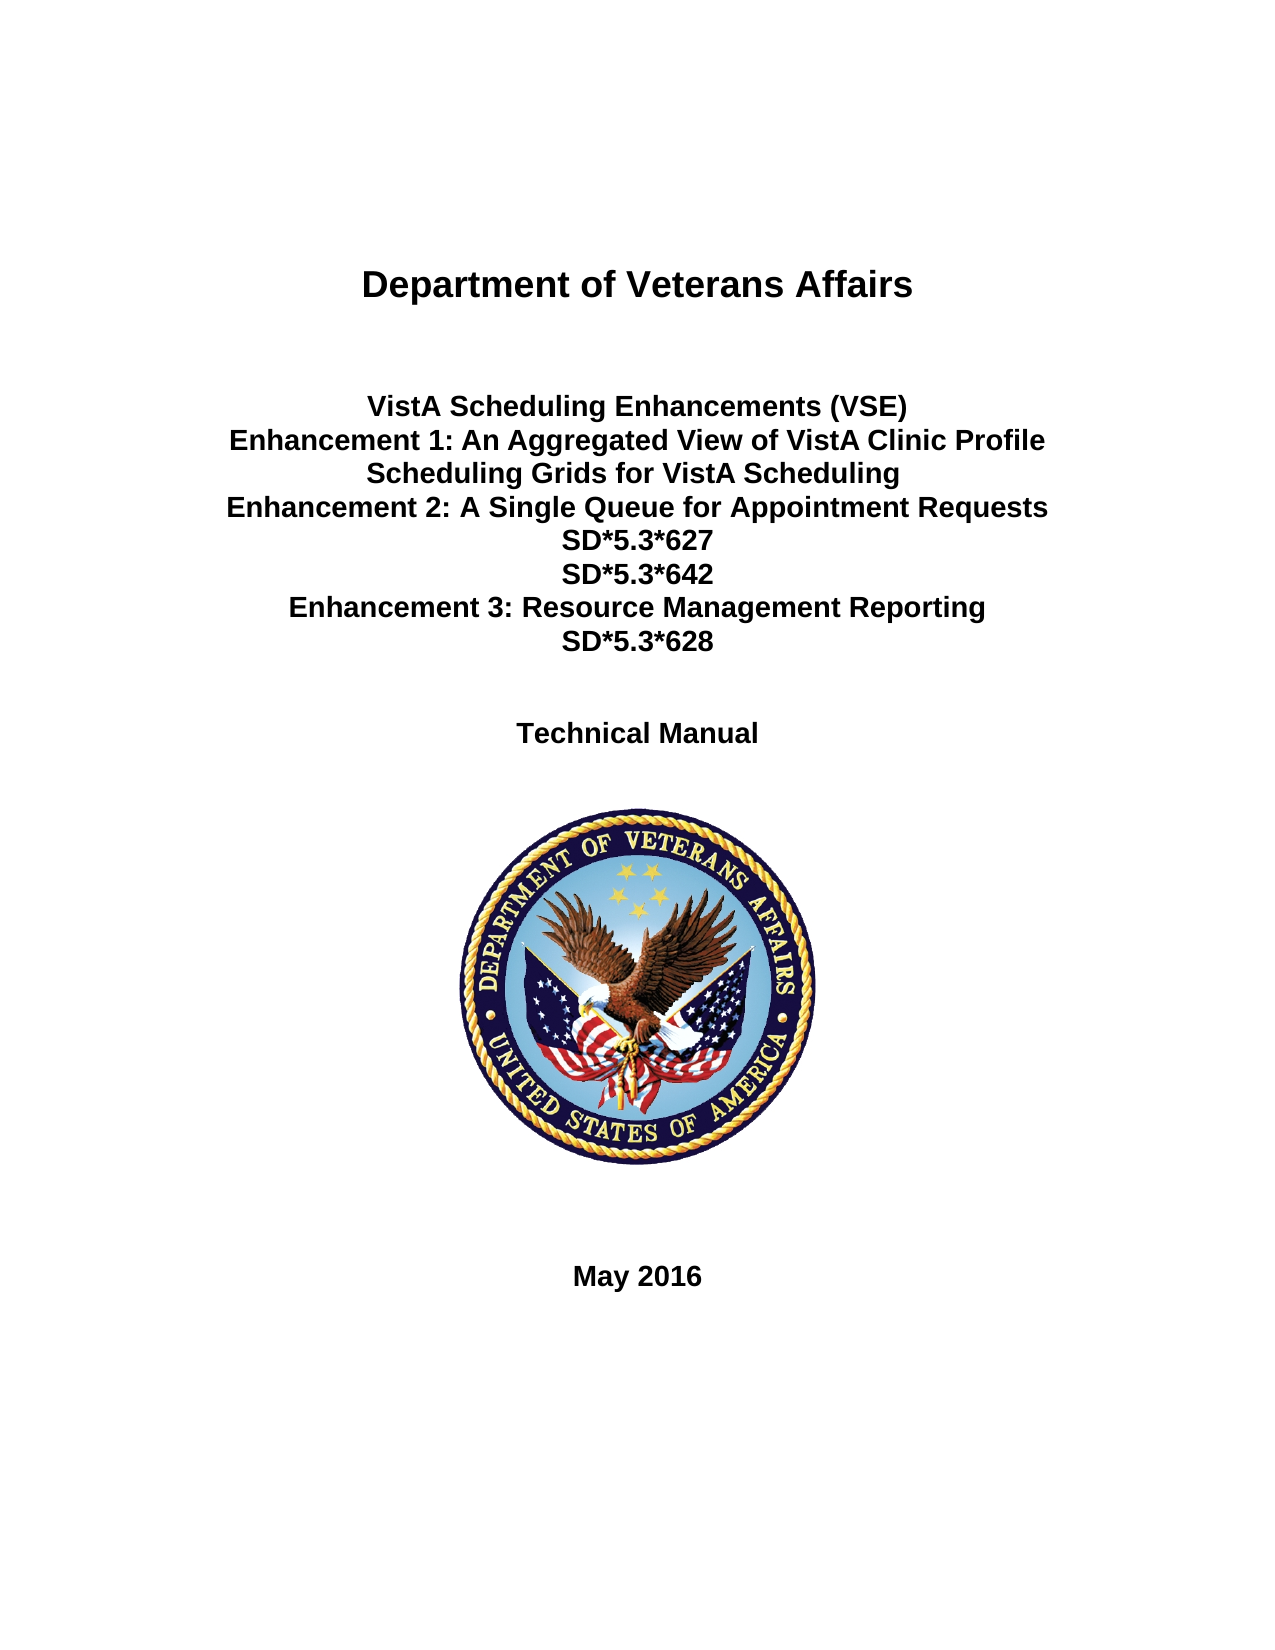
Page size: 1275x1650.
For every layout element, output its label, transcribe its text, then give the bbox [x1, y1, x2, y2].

title Technical Manual [150, 716, 1125, 749]
title VistA Scheduling Enhancements (VSE) Enhancement 1: An Aggregated View of VistA Clinic Profile Scheduling Grids for VistA Scheduling Enhancement 2: A Single Queue for Appointment Requests SD*5.3*627 SD*5.3*642 Enhancement 3: Resource Management Reporting SD*5.3*628 [150, 389, 1125, 657]
title May 2016 [150, 1259, 1125, 1293]
title Department of Veterans Affairs [150, 262, 1125, 306]
picture [459, 808, 816, 1165]
